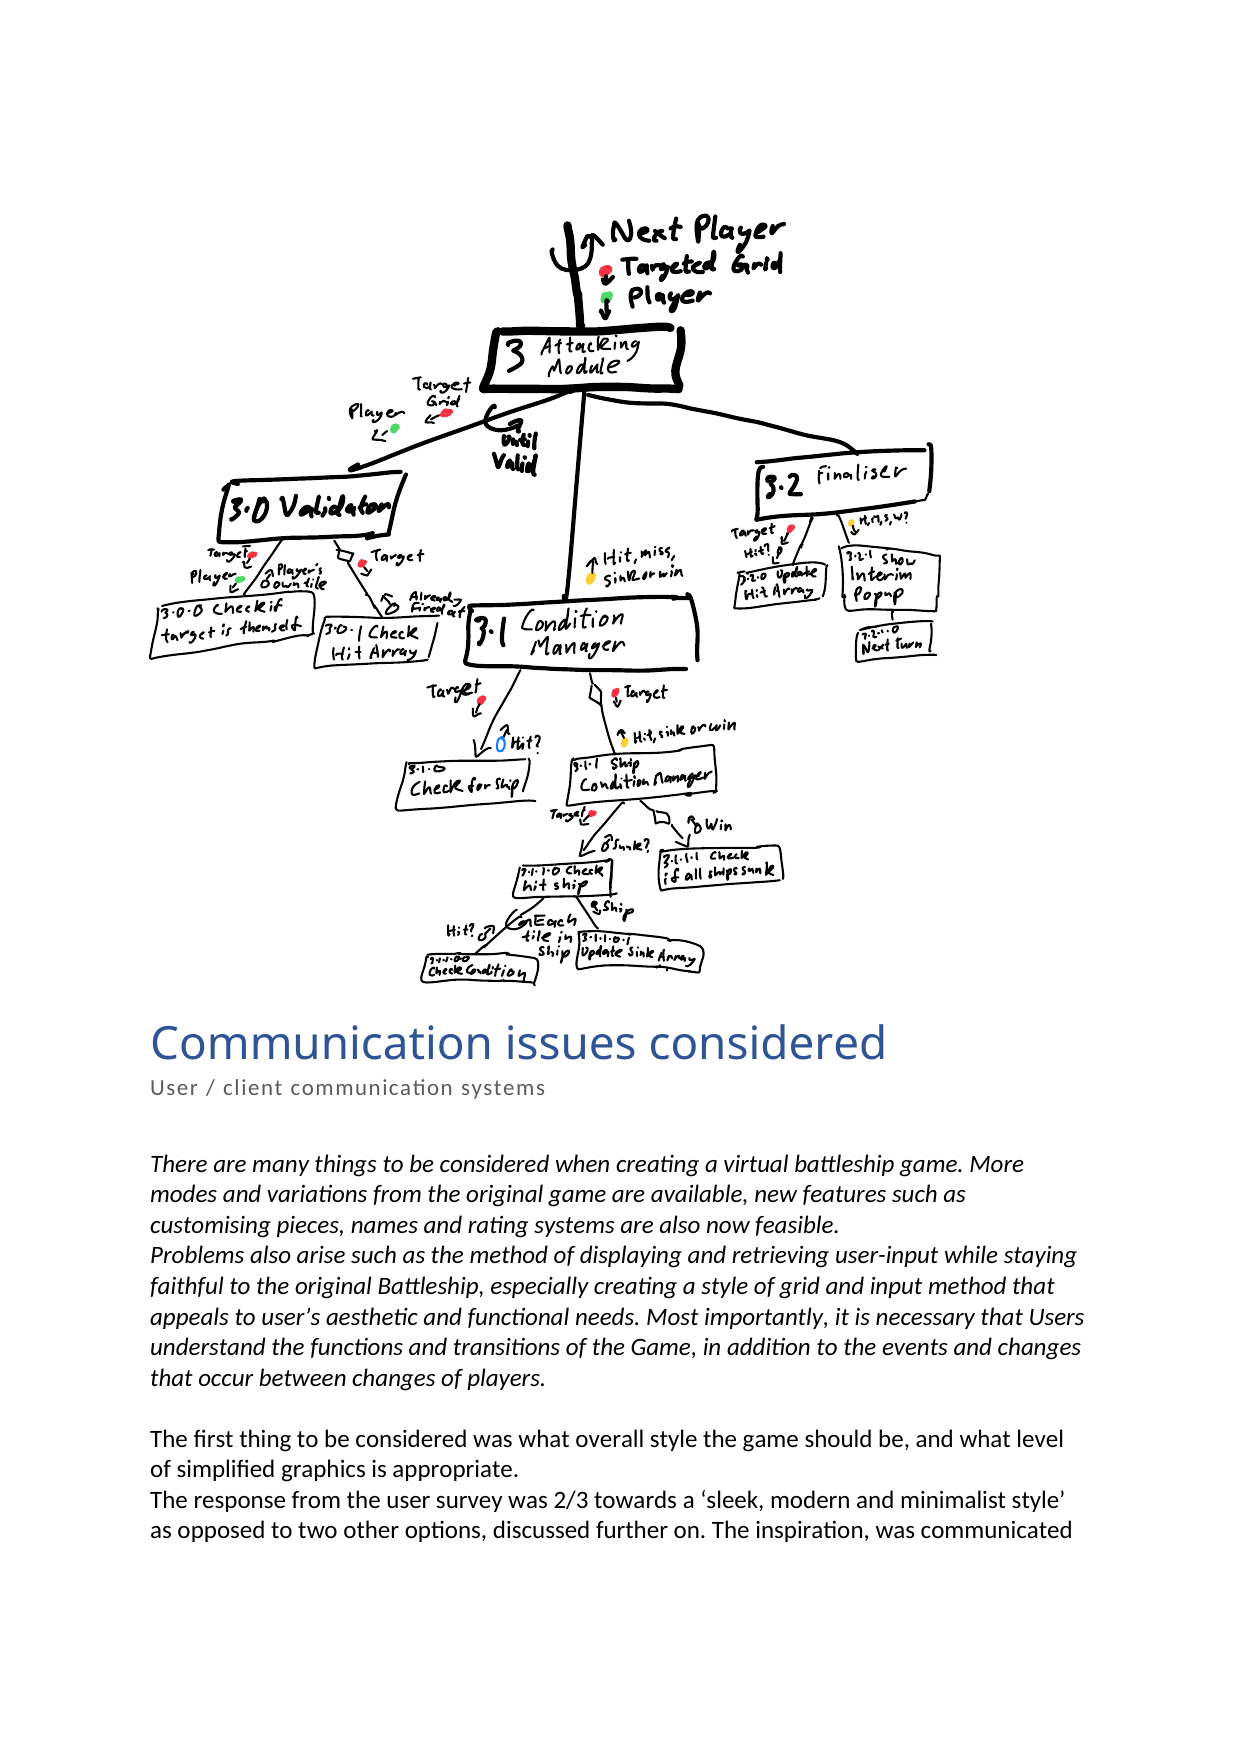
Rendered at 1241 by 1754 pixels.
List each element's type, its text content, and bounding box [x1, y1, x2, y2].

text There are many things to be considered when creating a virtual battleship game. More modes and variations from the original game are available, new features such as customising pieces, names and rating systems are also now feasible. [150, 1148, 1090, 1239]
subtitle Communication issues considered [150, 150, 1090, 1073]
text The first thing to be considered was what overall style the game should be, and what level of simplified graphics is appropriate. [150, 1423, 1090, 1484]
text Problems also arise such as the method of displaying and retrieving user-input while staying faithful to the original Battleship, especially creating a style of grid and input method that appeals to user’s aesthetic and functional needs. Most importantly, it is necessary that Users understand the functions and transitions of the Game, in addition to the events and changes that occur between changes of players. [150, 1239, 1090, 1392]
subtitle User / client communication systems [150, 1073, 1090, 1101]
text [150, 1484, 1090, 1545]
